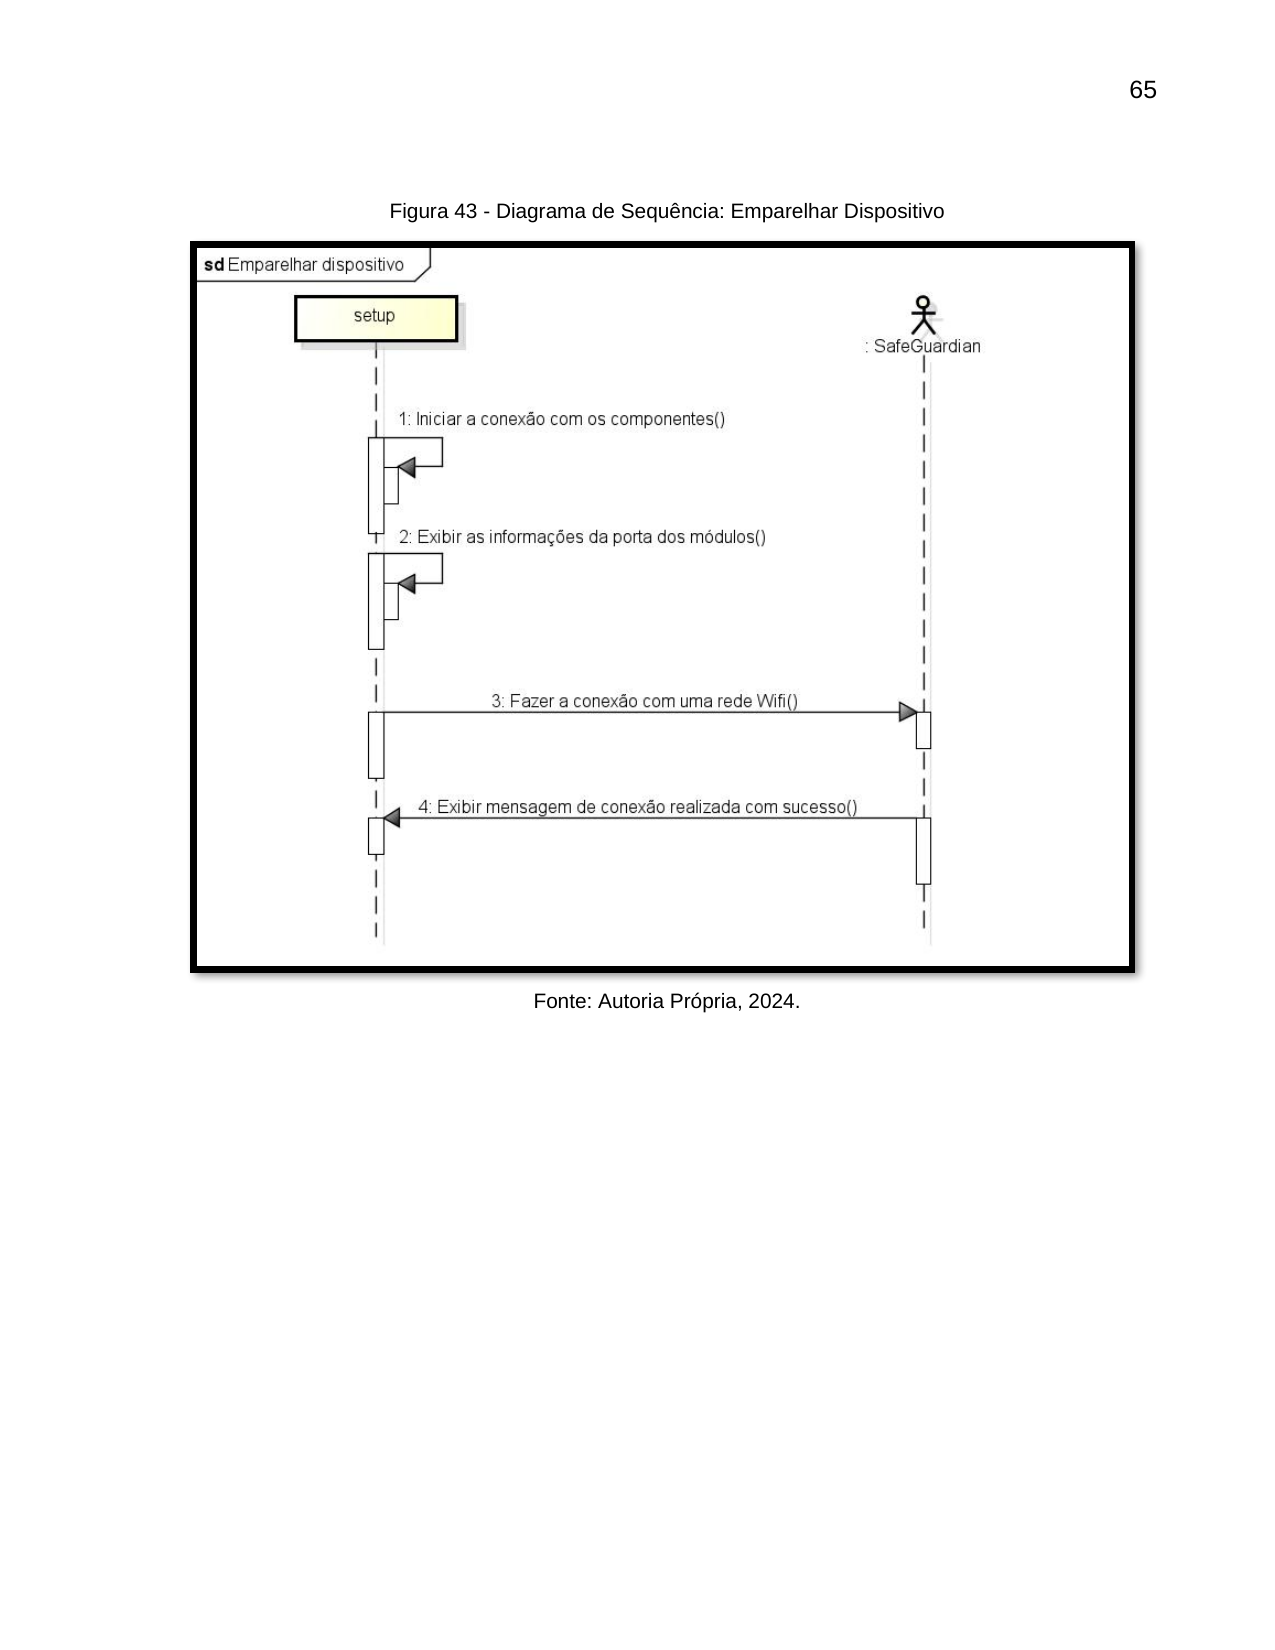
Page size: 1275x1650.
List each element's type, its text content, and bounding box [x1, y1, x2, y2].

text Figura 43 - Diagrama de Sequência: Emparelhar Dispositivo [177, 199, 1157, 223]
text Fonte: Autoria Própria, 2024. [177, 988, 1157, 1012]
picture [197, 248, 1129, 966]
